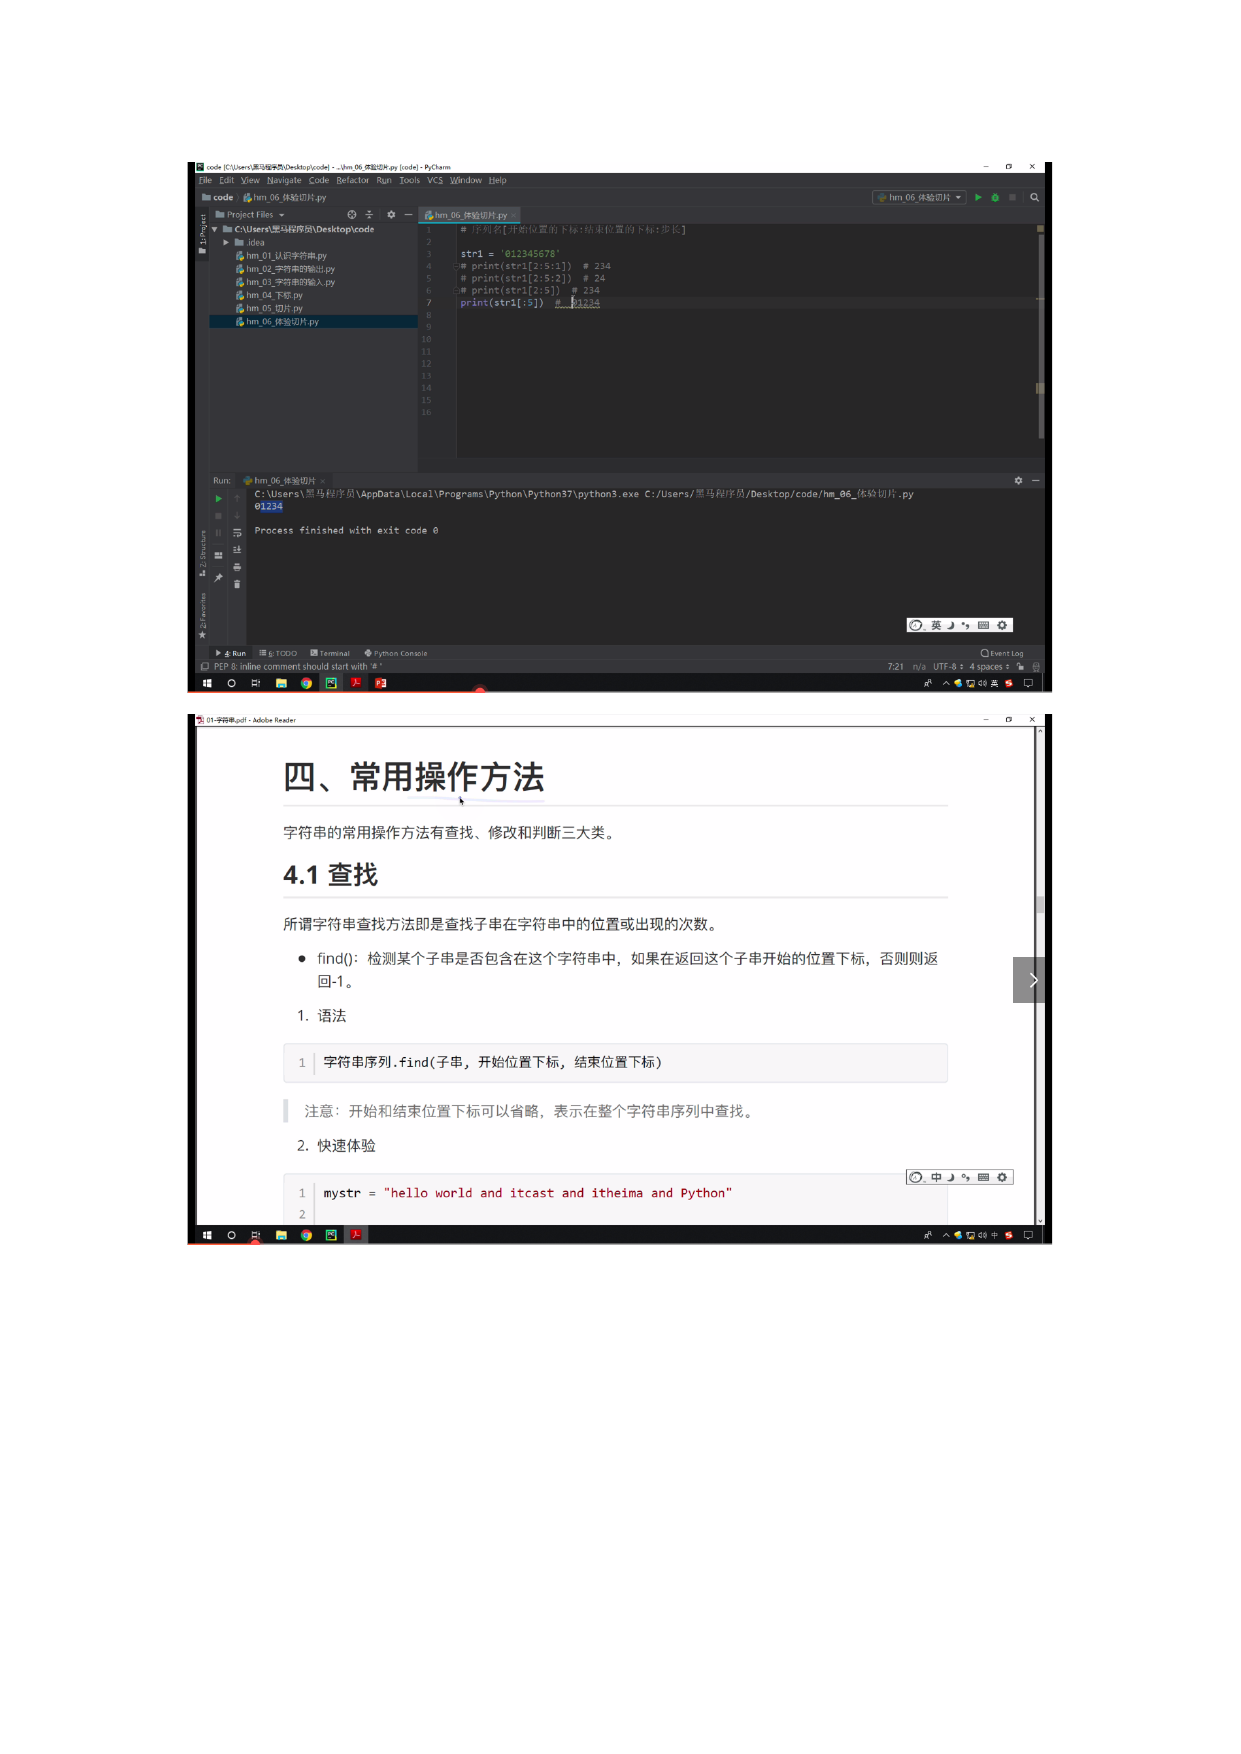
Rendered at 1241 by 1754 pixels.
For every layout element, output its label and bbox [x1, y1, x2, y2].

picture [187, 714, 1053, 1245]
picture [187, 162, 1053, 693]
